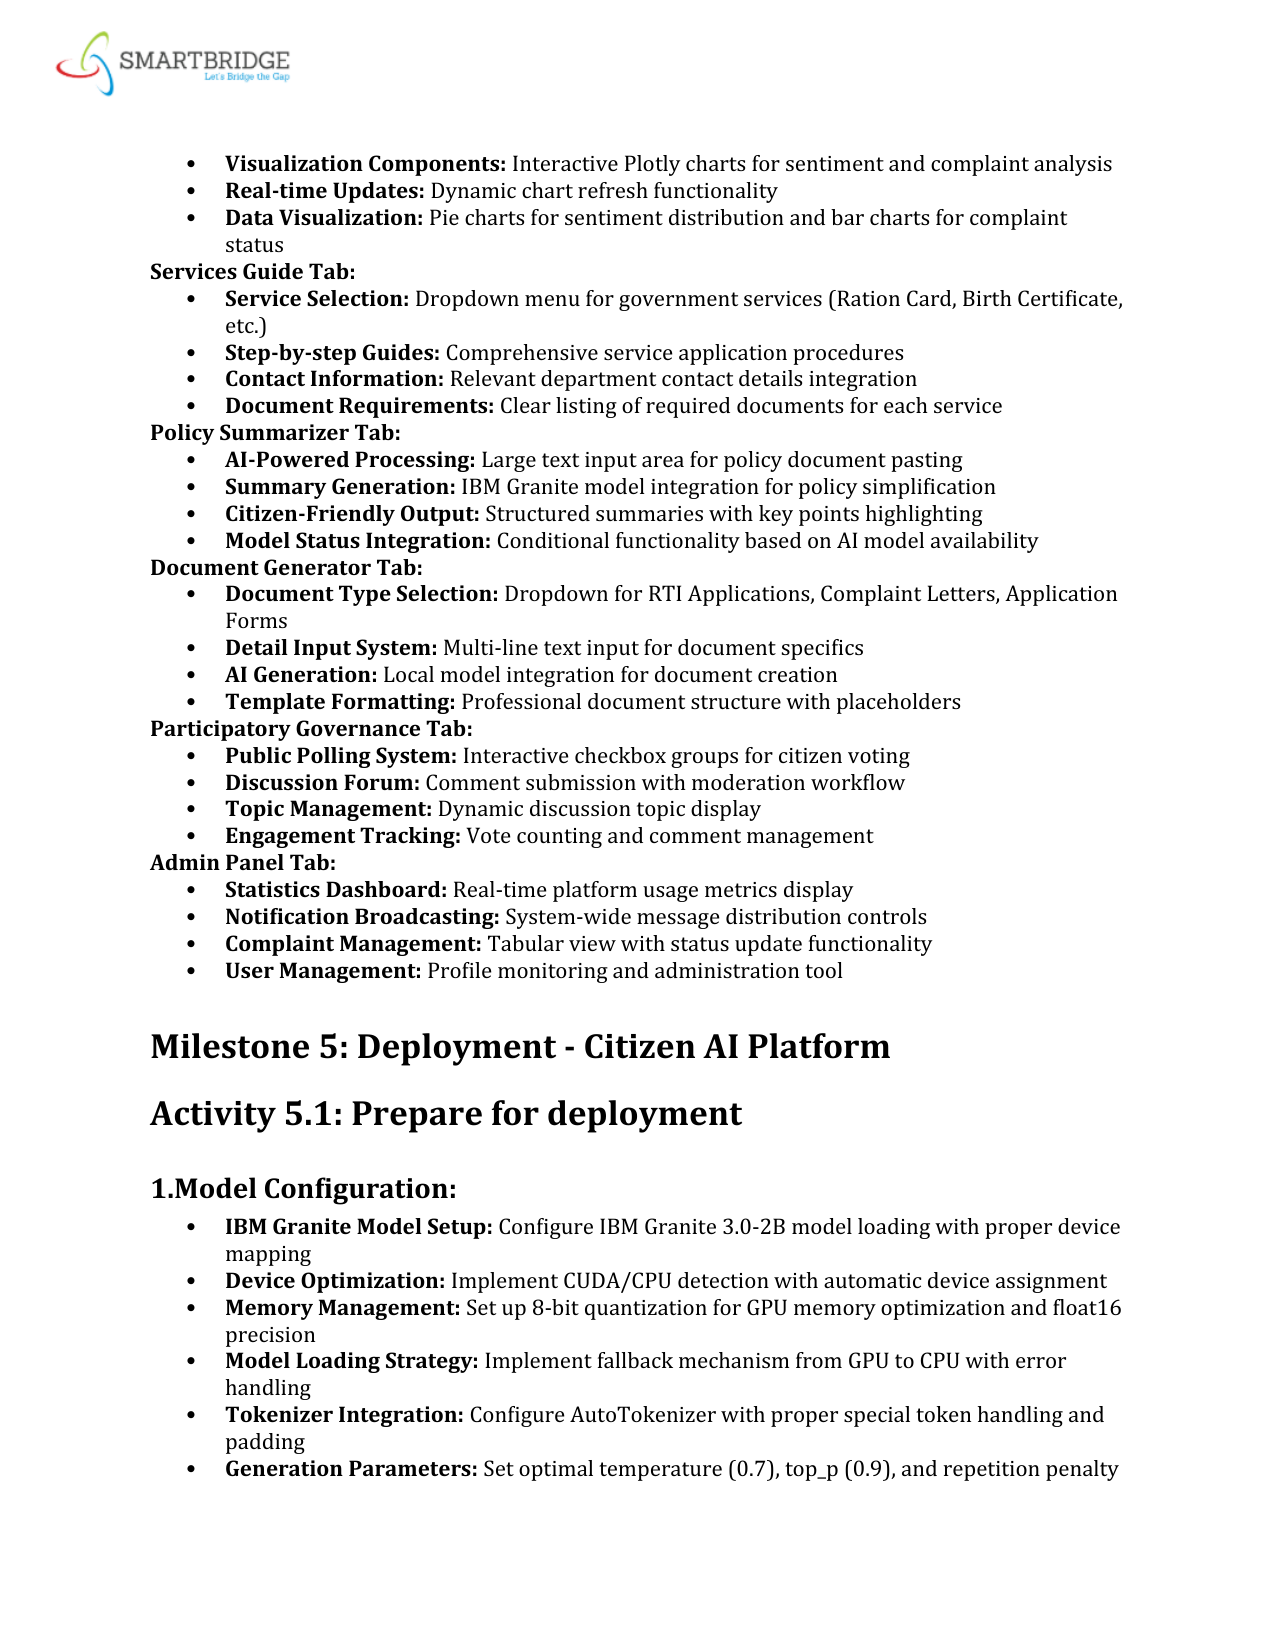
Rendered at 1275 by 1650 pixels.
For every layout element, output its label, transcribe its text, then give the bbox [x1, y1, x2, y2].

subtitle 1.Model Configuration: [150, 1170, 1125, 1204]
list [187, 1455, 1125, 1482]
text Admin Panel Tab: [150, 849, 1125, 876]
text Services Guide Tab: [150, 257, 1125, 284]
list Topic Management: Dynamic discussion topic display [187, 795, 1125, 822]
list Summary Generation: IBM Granite model integration for policy simplification [187, 472, 1125, 499]
list Notification Broadcasting: System-wide message distribution controls [187, 902, 1125, 929]
list Real-time Updates: Dynamic chart refresh functionality [187, 177, 1125, 204]
list Service Selection: Dropdown menu for government services (Ration Card, Birth Certificate, etc.) [187, 284, 1125, 338]
list Document Requirements: Clear listing of required documents for each service [187, 392, 1125, 419]
list Memory Management: Set up 8-bit quantization for GPU memory optimization and float16 precision [187, 1293, 1125, 1347]
list Statistics Dashboard: Real-time platform usage metrics display [187, 876, 1125, 902]
list Model Loading Strategy: Implement fallback mechanism from GPU to CPU with error handling [187, 1347, 1125, 1401]
list Model Status Integration: Conditional functionality based on AI model availability [187, 526, 1125, 553]
list Device Optimization: Implement CUDA/CPU detection with automatic device assignment [187, 1267, 1125, 1293]
list Step-by-step Guides: Comprehensive service application procedures [187, 338, 1125, 365]
list Citizen-Friendly Output: Structured summaries with key points highlighting [187, 499, 1125, 526]
list IBM Granite Model Setup: Configure IBM Granite 3.0-2B model loading with proper device mapping [187, 1213, 1125, 1267]
subtitle Activity 5.1: Prepare for deployment [150, 1091, 1125, 1133]
text Policy Summarizer Tab: [150, 419, 1125, 446]
text Participatory Governance Tab: [150, 714, 1125, 741]
list Engagement Tracking: Vote counting and comment management [187, 822, 1125, 849]
list AI-Powered Processing: Large text input area for policy document pasting [187, 446, 1125, 472]
text Milestone 5: Deployment - Citizen AI Platform [150, 1025, 1125, 1066]
list AI Generation: Local model integration for document creation [187, 661, 1125, 687]
list Document Type Selection: Dropdown for RTI Applications, Complaint Letters, Application Forms [187, 580, 1125, 634]
list User Management: Profile monitoring and administration tool [187, 956, 1125, 983]
list Data Visualization: Pie charts for sentiment distribution and bar charts for complaint status [187, 204, 1125, 257]
text Document Generator Tab: [150, 553, 1125, 580]
list Contact Information: Relevant department contact details integration [187, 365, 1125, 392]
list Discussion Forum: Comment submission with moderation workflow [187, 768, 1125, 795]
list Template Formatting: Professional document structure with placeholders [187, 687, 1125, 714]
list Public Polling System: Interactive checkbox groups for citizen voting [187, 741, 1125, 768]
list Complaint Management: Tabular view with status update functionality [187, 929, 1125, 956]
list Detail Input System: Multi-line text input for document specifics [187, 634, 1125, 661]
picture [45, 11, 325, 124]
list Visualization Components: Interactive Plotly charts for sentiment and complaint analysis [187, 150, 1125, 177]
list Tokenizer Integration: Configure AutoTokenizer with proper special token handling and padding [187, 1401, 1125, 1455]
